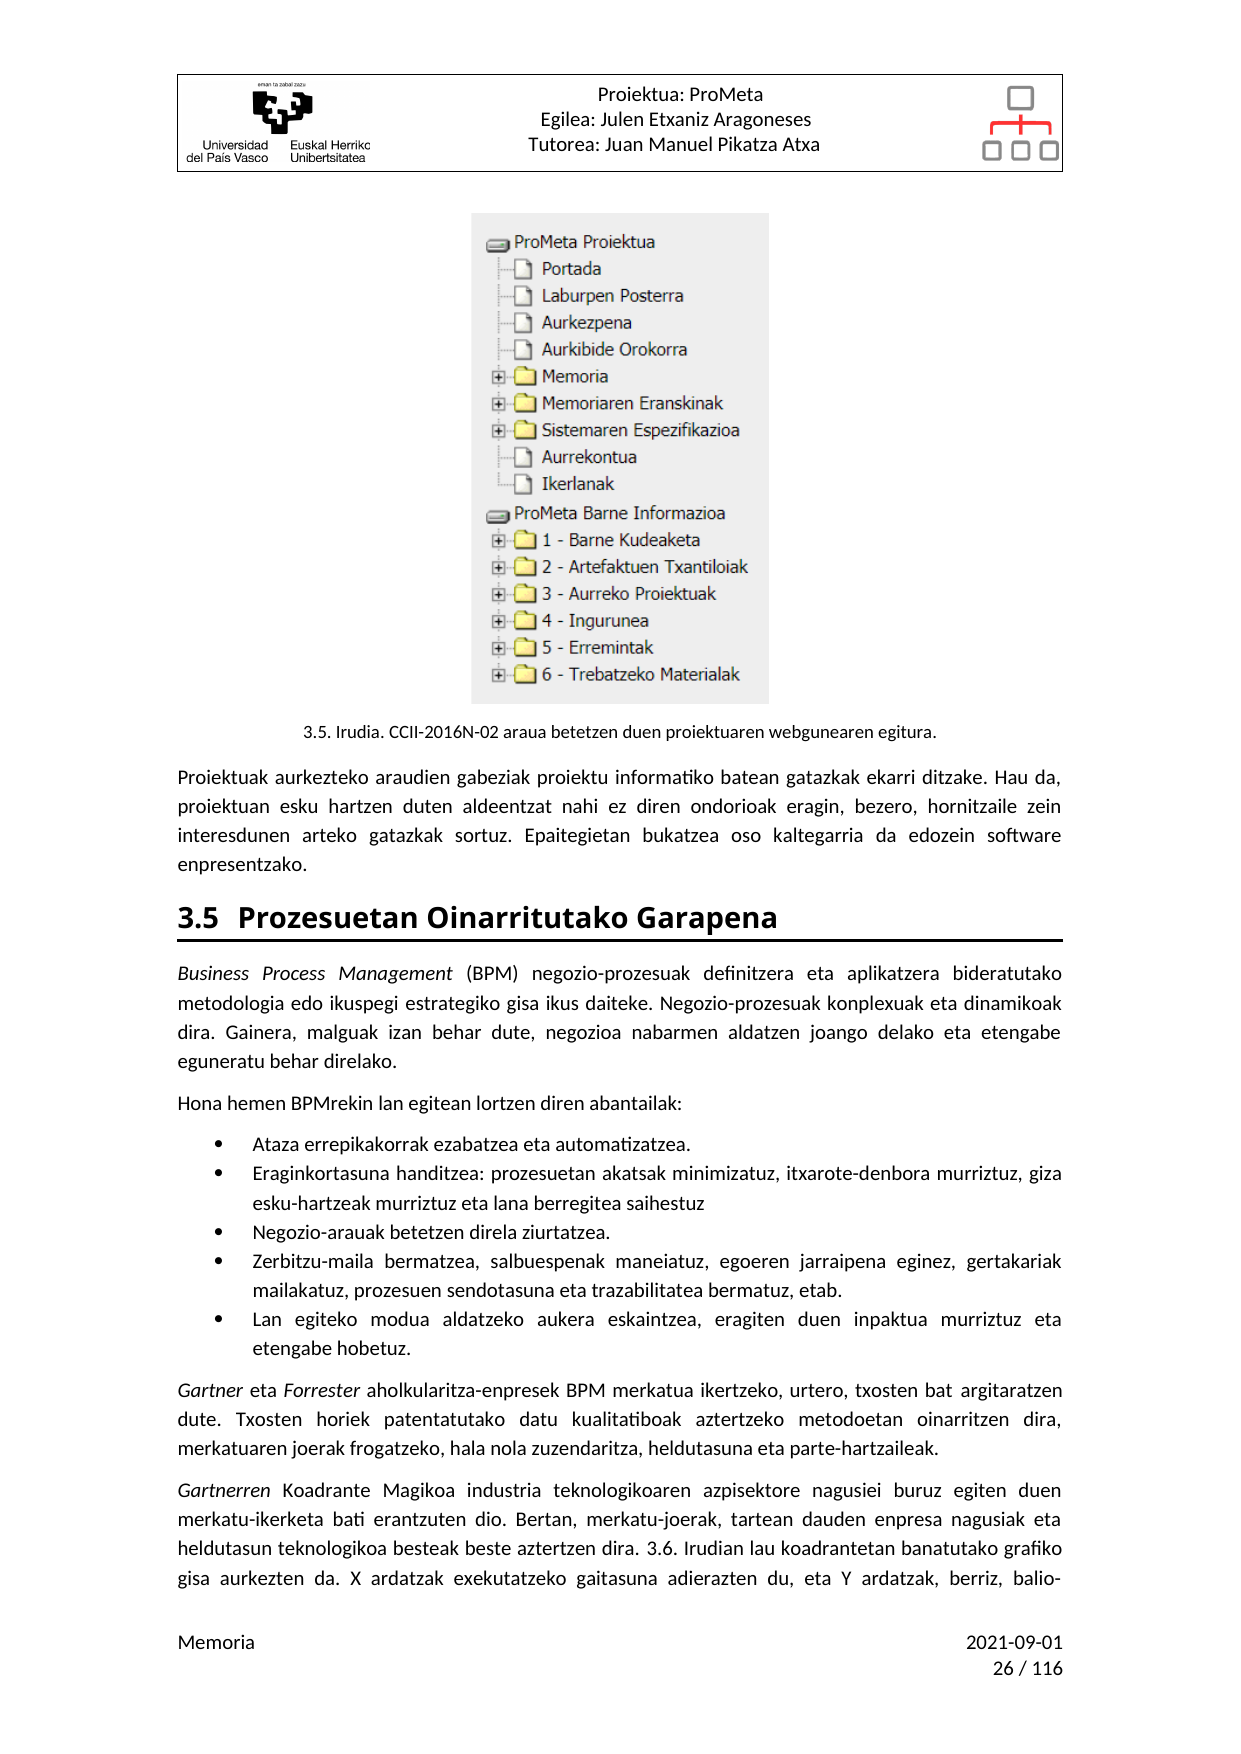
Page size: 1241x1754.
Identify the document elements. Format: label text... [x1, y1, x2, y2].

picture [978, 80, 1060, 162]
text Business Process Management (BPM) negozio-prozesuak definitzera eta aplikatzera bideratutako metodologia edo ikuspegi estrategiko gisa ikus daiteke. Negozio-prozesuak konplexuak eta dinamikoak dira. Gainera, malguak izan behar dute, negozioa nabarmen aldatzen joango delako eta etengabe eguneratu behar direlako. [177, 961, 1063, 1073]
list Lan egiteko modua aldatzeko aukera eskaintzea, eragiten duen inpaktua murriztuz eta etengabe hobetuz. [215, 1306, 1063, 1361]
text Proiektuak aurkezteko araudien gabeziak proiektu informatiko batean gatazkak ekarri ditzake. Hau da, proiektuan esku hartzen duten aldeentzat nahi ez diren ondorioak eragin, bezero, hornitzaile zein interesdunen arteko gatazkak sortuz. Epaitegietan bukatzea oso kaltegarria da edozein software enpresentzako. [177, 764, 1063, 877]
list Eraginkortasuna handitzea: prozesuetan akatsak minimizatuz, itxarote-denbora murriztuz, giza esku-hartzeak murriztuz eta lana berregitea saihestuz [215, 1161, 1063, 1215]
subtitle Prozesuetan Oinarritutako Garapena [177, 897, 1063, 939]
list Ataza errepikakorrak ezabatzea eta automatizatzea. [215, 1131, 1063, 1157]
text Gartner eta Forrester aholkularitza-enpresek BPM merkatua ikertzeko, urtero, txosten bat argitaratzen dute. Txosten horiek patentatutako datu kualitatiboak aztertzeko metodoetan oinarritzen dira, merkatuaren joerak frogatzeko, hala nola zuzendaritza, heldutasuna eta parte-hartzaileak. [177, 1377, 1063, 1461]
list Zerbitzu-maila bermatzea, salbuespenak maneiatuz, egoeren jarraipena eginez, gertakariak mailakatuz, prozesuen sendotasuna eta trazabilitatea bermatuz, etab. [215, 1248, 1063, 1303]
picture [182, 81, 370, 162]
list Negozio-arauak betetzen direla ziurtatzea. [215, 1219, 1063, 1244]
text Hona hemen BPMrekin lan egitean lortzen diren abantailak: [177, 1090, 1063, 1115]
picture [471, 213, 769, 704]
